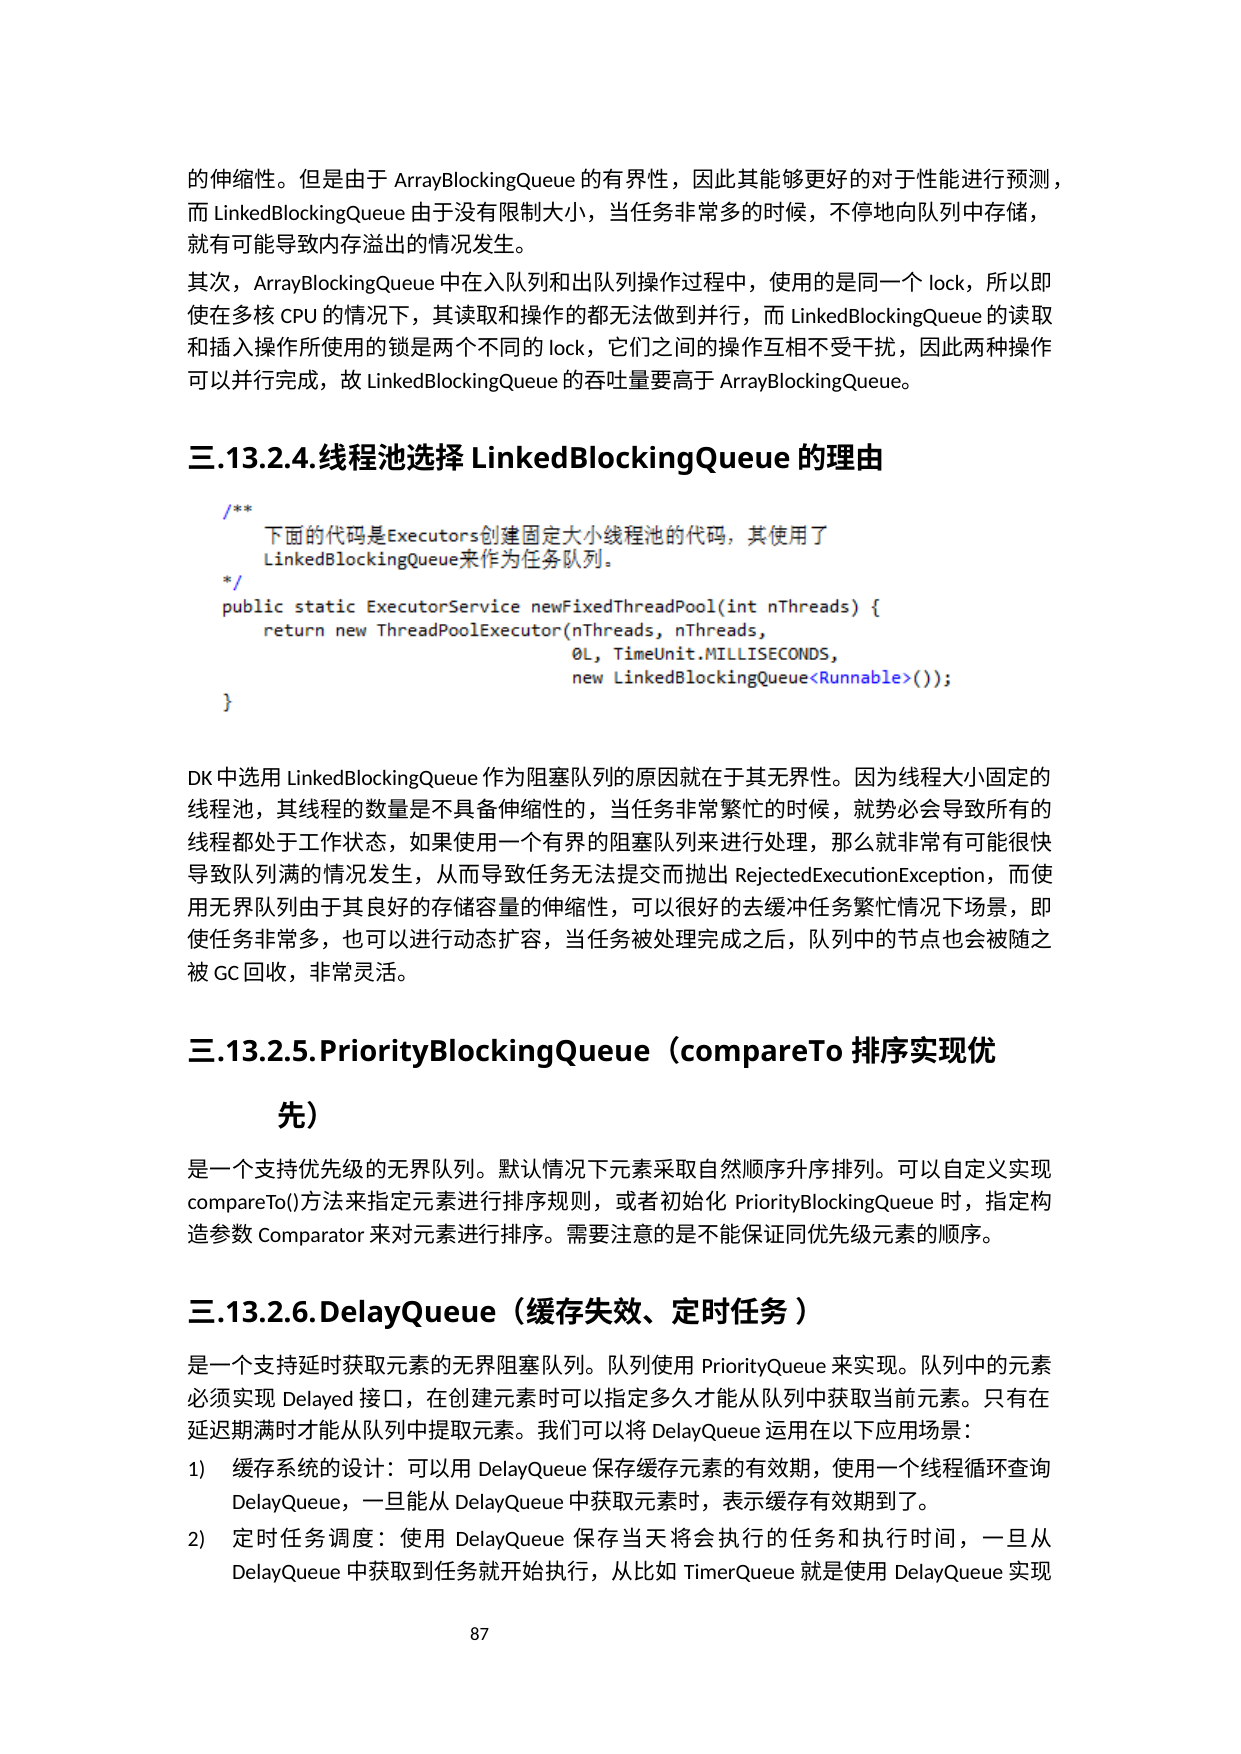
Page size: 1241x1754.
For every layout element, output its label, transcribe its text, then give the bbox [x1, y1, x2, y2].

text 是一个支持优先级的无界队列。默认情况下元素采取自然顺序升序排列。可以自定义实现compareTo()方法来指定元素进行排序规则，或者初始化 PriorityBlockingQueue 时，指定构造参数 Comparator 来对元素进行排序。需要注意的是不能保证同优先级元素的顺序。 [187, 1151, 1053, 1249]
list 缓存系统的设计：可以用 DelayQueue 保存缓存元素的有效期，使用一个线程循环查询DelayQueue，一旦能从 DelayQueue 中获取元素时，表示缓存有效期到了。 [187, 1451, 1053, 1516]
text 是一个支持延时获取元素的无界阻塞队列。队列使用 PriorityQueue 来实现。队列中的元素必须实现 Delayed 接口，在创建元素时可以指定多久才能从队列中获取当前元素。只有在延迟期满时才能从队列中提取元素。我们可以将 DelayQueue 运用在以下应用场景： [187, 1348, 1053, 1446]
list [187, 1521, 1053, 1586]
text DK中选用LinkedBlockingQueue作为阻塞队列的原因就在于其无界性。因为线程大小固定的线程池，其线程的数量是不具备伸缩性的，当任务非常繁忙的时候，就势必会导致所有的线程都处于工作状态，如果使用一个有界的阻塞队列来进行处理，那么就非常有可能很快导致队列满的情况发生，从而导致任务无法提交而抛出RejectedExecutionException，而使用无界队列由于其良好的存储容量的伸缩性，可以很好的去缓冲任务繁忙情况下场景，即使任务非常多，也可以进行动态扩容，当任务被处理完成之后，队列中的节点也会被随之被GC回收，非常灵活。 [187, 759, 1053, 987]
subtitle PriorityBlockingQueue（compareTo 排序实现优先） [187, 1016, 1053, 1146]
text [187, 162, 1053, 259]
picture [187, 494, 1053, 722]
text 其次，ArrayBlockingQueue中在入队列和出队列操作过程中，使用的是同一个lock，所以即使在多核CPU的情况下，其读取和操作的都无法做到并行，而LinkedBlockingQueue的读取和插入操作所使用的锁是两个不同的lock，它们之间的操作互相不受干扰，因此两种操作可以并行完成，故LinkedBlockingQueue的吞吐量要高于ArrayBlockingQueue。 [187, 265, 1053, 395]
subtitle DelayQueue（缓存失效、定时任务 ） [187, 1278, 1053, 1343]
subtitle 线程池选择LinkedBlockingQueue的理由 [187, 424, 1053, 489]
